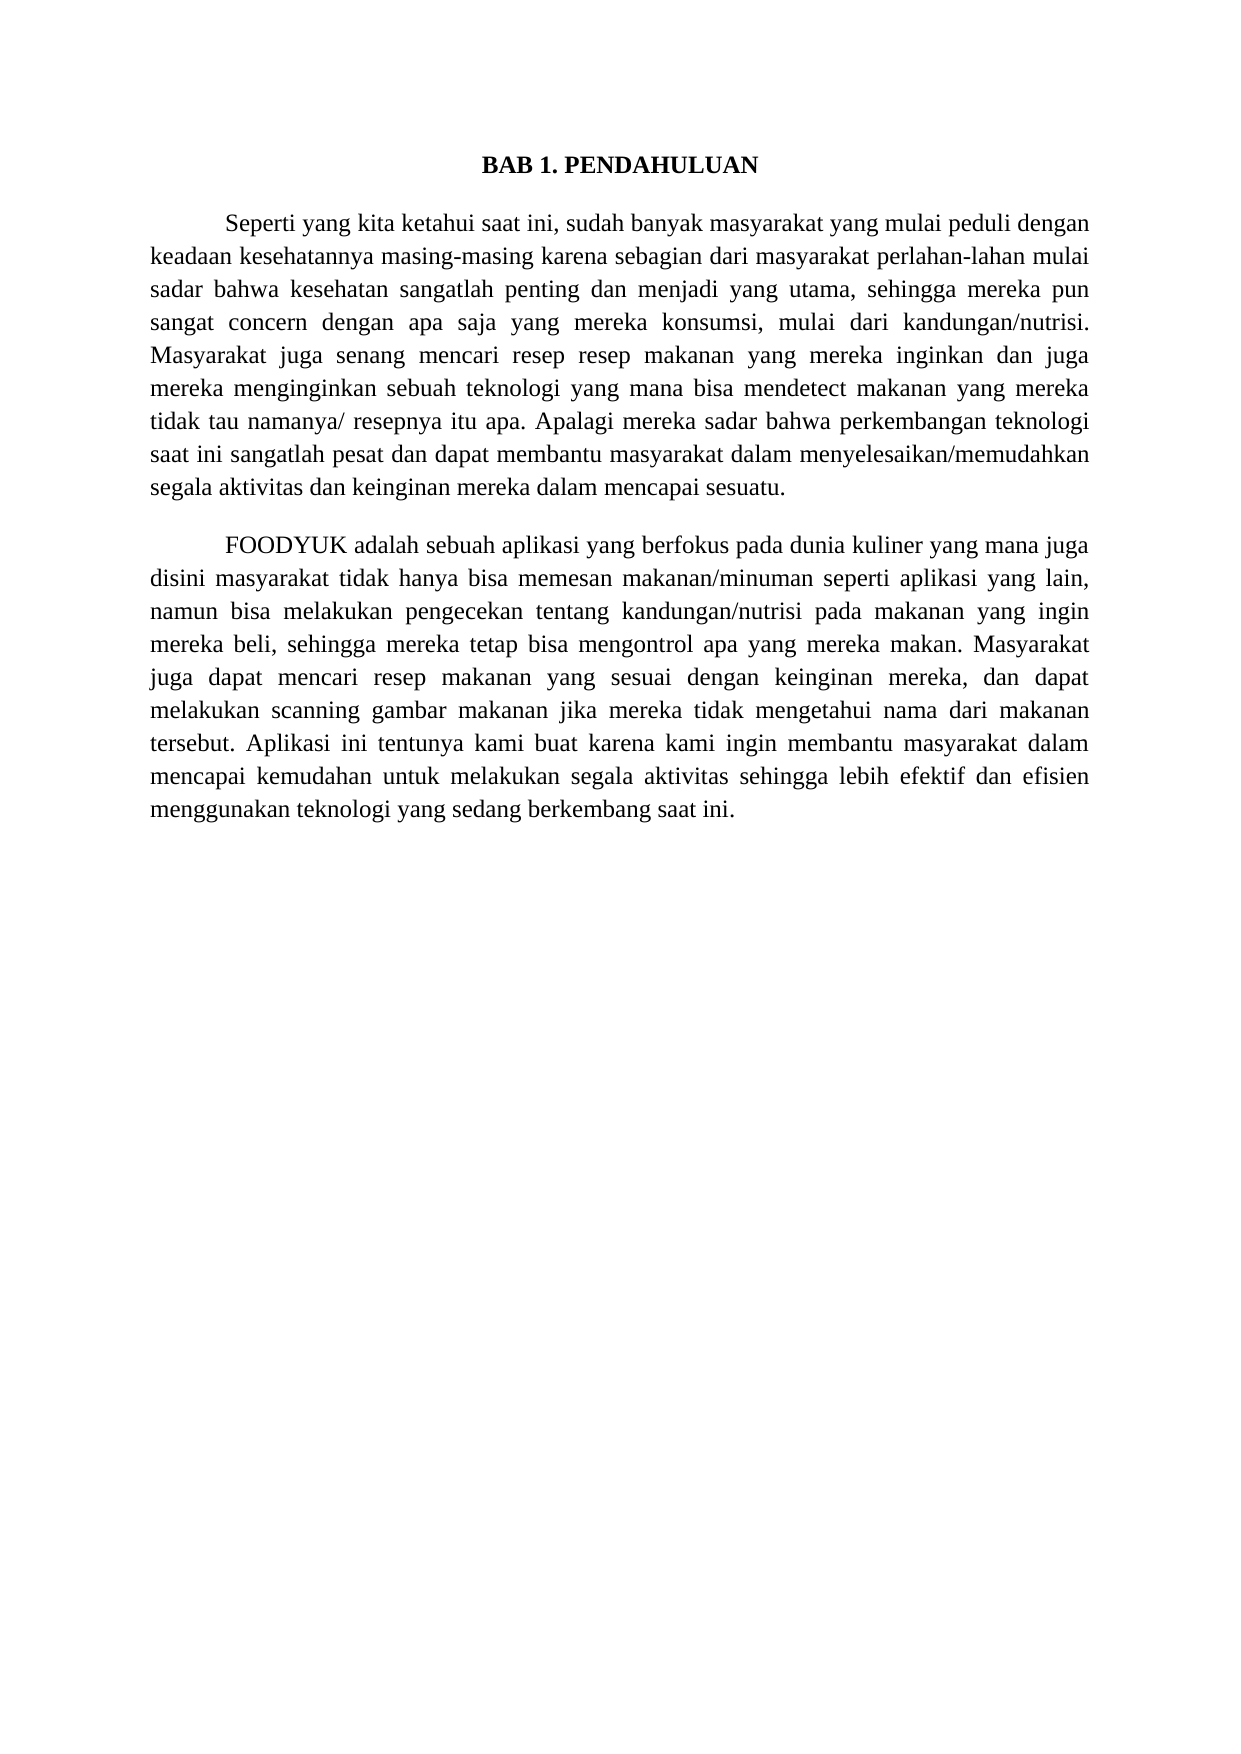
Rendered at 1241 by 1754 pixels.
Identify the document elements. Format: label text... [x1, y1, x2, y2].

text Seperti yang kita ketahui saat ini, sudah banyak masyarakat yang mulai peduli dengan keadaan kesehatannya masing-masing karena sebagian dari masyarakat perlahan-lahan mulai sadar bahwa kesehatan sangatlah penting dan menjadi yang utama, sehingga mereka pun sangat concern dengan apa saja yang mereka konsumsi, mulai dari kandungan/nutrisi. Masyarakat juga senang mencari resep resep makanan yang mereka inginkan dan juga mereka menginginkan sebuah teknologi yang mana bisa mendetect makanan yang mereka tidak tau namanya/ resepnya itu apa. Apalagi mereka sadar bahwa perkembangan teknologi saat ini sangatlah pesat dan dapat membantu masyarakat dalam menyelesaikan/memudahkan segala aktivitas dan keinginan mereka dalam mencapai sesuatu. [150, 208, 1090, 501]
text FOODYUK adalah sebuah aplikasi yang berfokus pada dunia kuliner yang mana juga disini masyarakat tidak hanya bisa memesan makanan/minuman seperti aplikasi yang lain, namun bisa melakukan pengecekan tentang kandungan/nutrisi pada makanan yang ingin mereka beli, sehingga mereka tetap bisa mengontrol apa yang mereka makan. Masyarakat juga dapat mencari resep makanan yang sesuai dengan keinginan mereka, dan dapat melakukan scanning gambar makanan jika mereka tidak mengetahui nama dari makanan tersebut. Aplikasi ini tentunya kami buat karena kami ingin membantu masyarakat dalam mencapai kemudahan untuk melakukan segala aktivitas sehingga lebih efektif dan efisien menggunakan teknologi yang sedang berkembang saat ini. [150, 530, 1090, 823]
text BAB 1. PENDAHULUAN [150, 150, 1090, 179]
